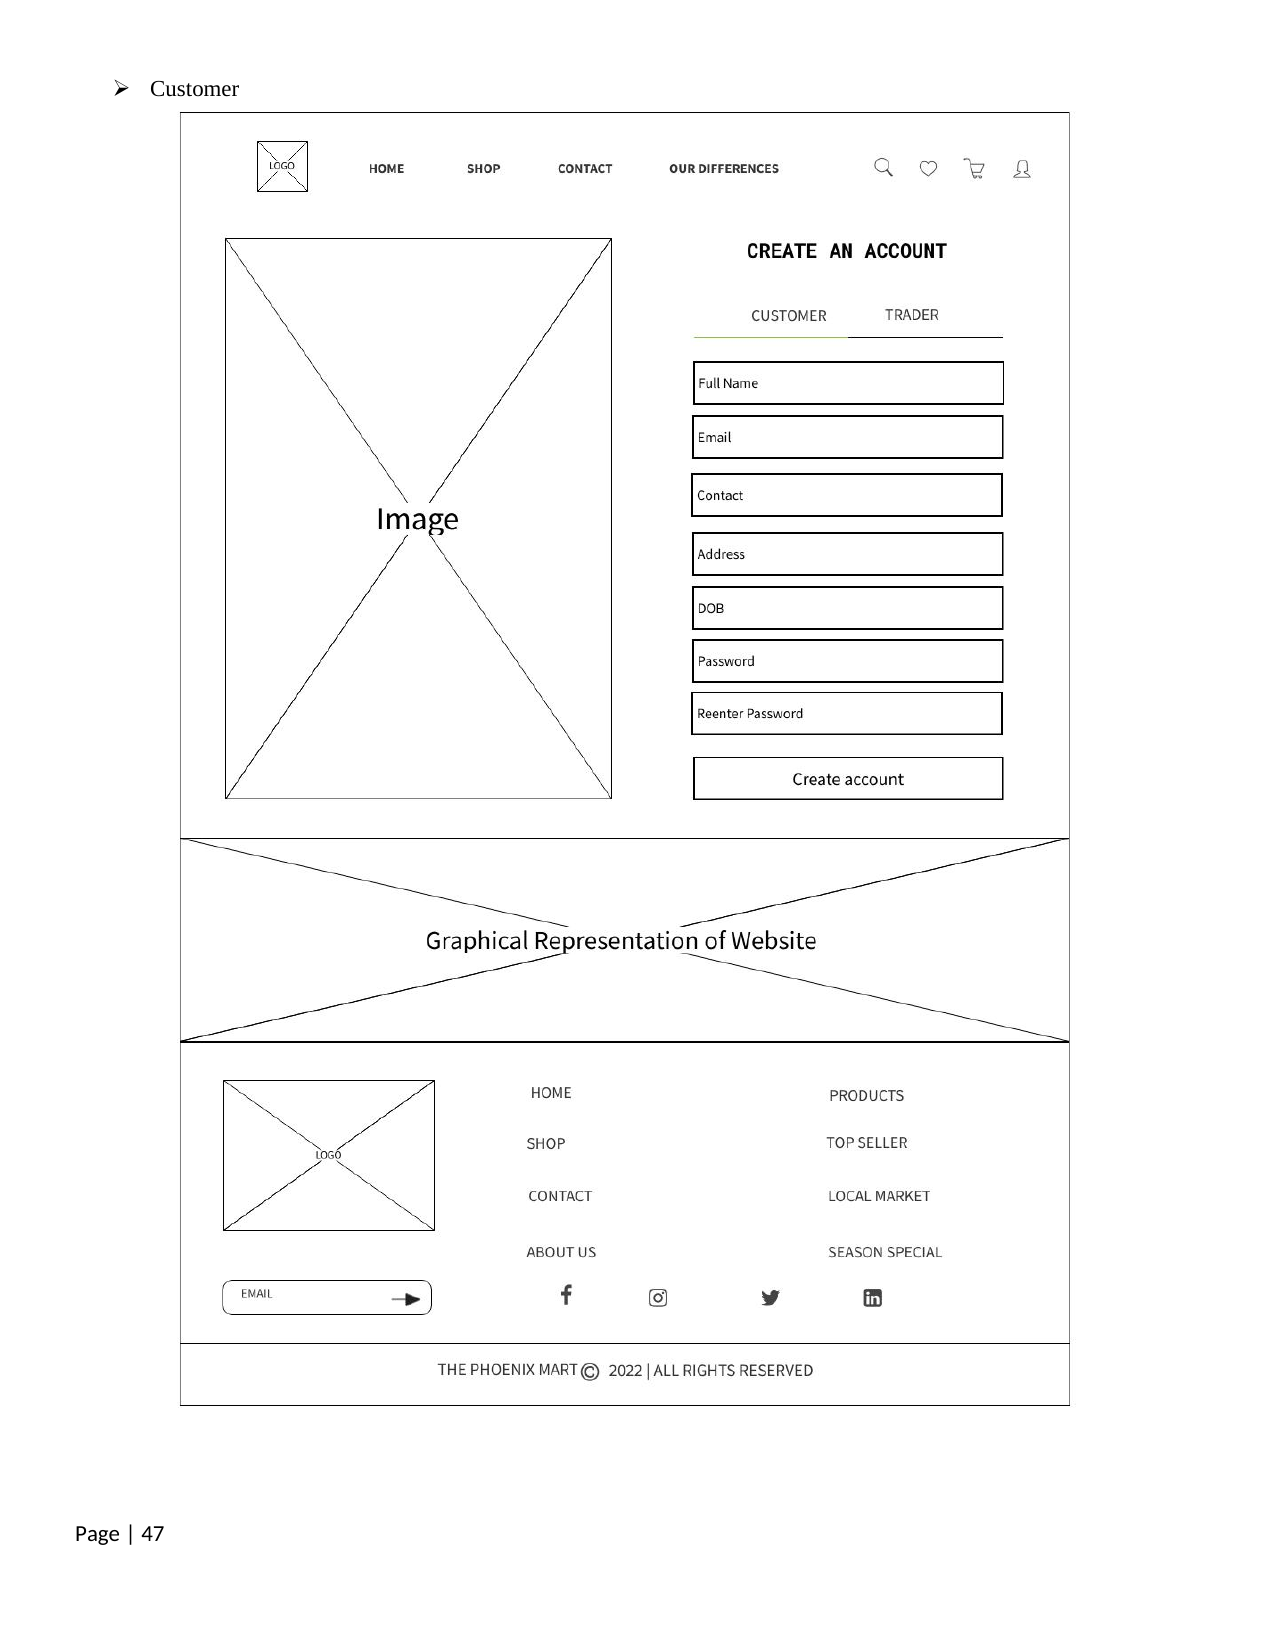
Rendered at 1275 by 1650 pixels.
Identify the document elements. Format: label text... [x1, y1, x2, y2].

picture [148, 103, 1127, 1494]
subtitle Customer [112, 75, 1200, 101]
